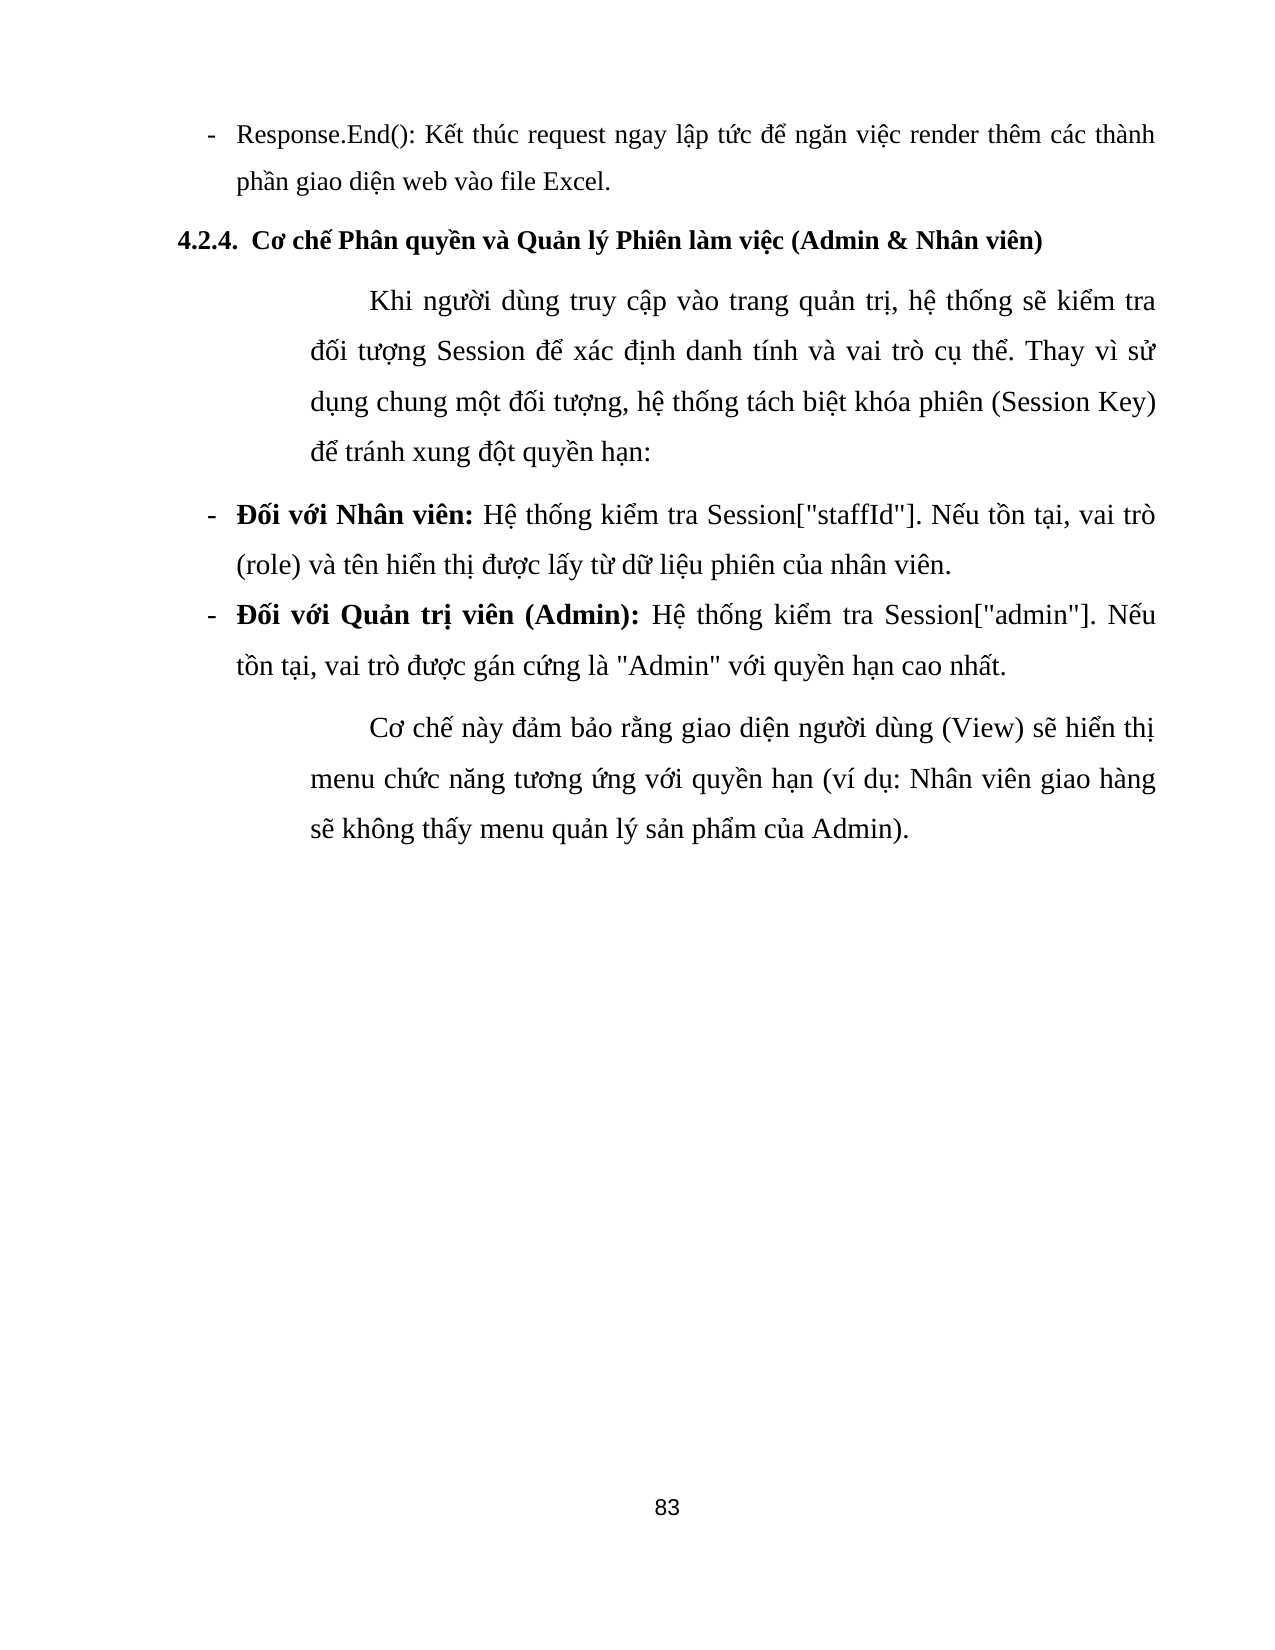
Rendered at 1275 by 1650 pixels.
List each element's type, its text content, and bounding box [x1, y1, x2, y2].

text Khi người dùng truy cập vào trang quản trị, hệ thống sẽ kiểm tra đối tượng Session để xác định danh tính và vai trò cụ thể. Thay vì sử dụng chung một đối tượng, hệ thống tách biệt khóa phiên (Session Key) để tránh xung đột quyền hạn: [310, 283, 1157, 468]
list Đối với Nhân viên: Hệ thống kiểm tra Session["staffId"]. Nếu tồn tại, vai trò (role) và tên hiển thị được lấy từ dữ liệu phiên của nhân viên. [207, 497, 1157, 581]
text Cơ chế này đảm bảo rằng giao diện người dùng (View) sẽ hiển thị menu chức năng tương ứng với quyền hạn (ví dụ: Nhân viên giao hàng sẽ không thấy menu quản lý sản phẩm của Admin). [310, 711, 1157, 845]
list Response.End(): Kết thúc request ngay lập tức để ngăn việc render thêm các thành phần giao diện web vào file Excel. [207, 118, 1157, 196]
list Đối với Quản trị viên (Admin): Hệ thống kiểm tra Session["admin"]. Nếu tồn tại, vai trò được gán cứng là "Admin" với quyền hạn cao nhất. [207, 597, 1157, 681]
subtitle Cơ chế Phân quyền và Quản lý Phiên làm việc (Admin & Nhân viên) [177, 224, 1157, 255]
